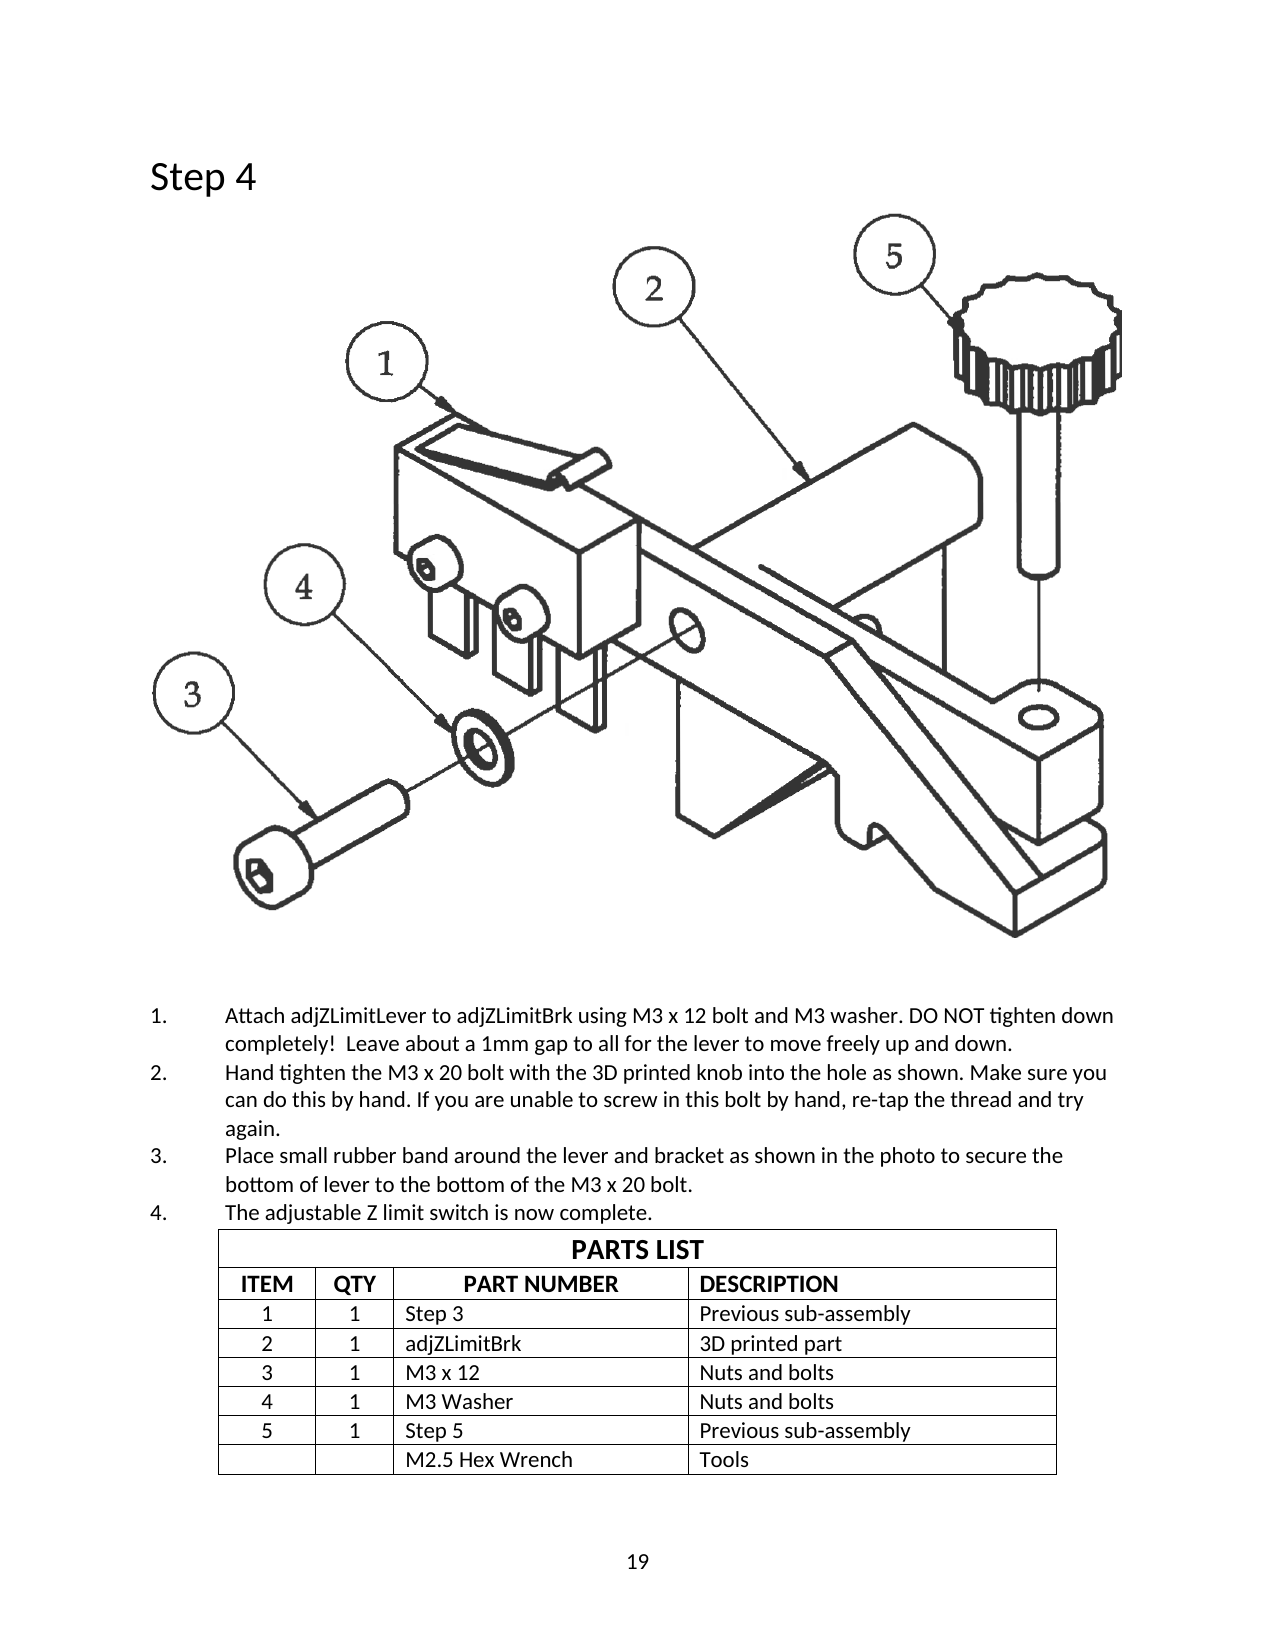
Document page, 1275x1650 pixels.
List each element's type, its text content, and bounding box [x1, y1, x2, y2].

table_cell 1 [316, 1387, 393, 1415]
subtitle 3. Place small rubber band around the lever and bracket as shown in the photo to secure the bottom of lever to the bottom of the M3 x 20 bolt. [150, 1142, 1125, 1198]
table_cell ITEM [219, 1268, 315, 1298]
table_cell 2 [219, 1329, 315, 1357]
table_cell 3 [219, 1358, 315, 1386]
table_cell [219, 1445, 315, 1473]
table_cell Step 3 [394, 1300, 688, 1328]
table_cell 1 [316, 1358, 393, 1386]
table_cell 3D printed part [689, 1329, 1056, 1357]
table_cell M3 Washer [394, 1387, 688, 1415]
table_cell Tools [689, 1445, 1056, 1473]
table_cell Previous sub-assembly [689, 1416, 1056, 1444]
picture [150, 212, 1121, 937]
table_cell Step 5 [394, 1416, 688, 1444]
table_header PARTS LIST [219, 1230, 1056, 1267]
table_cell QTY [316, 1268, 393, 1298]
table_cell Nuts and bolts [689, 1358, 1056, 1386]
table_cell 1 [316, 1416, 393, 1444]
subtitle 4. The adjustable Z limit switch is now complete. [150, 1198, 1125, 1226]
table_cell 1 [219, 1300, 315, 1328]
table_cell Previous sub-assembly [689, 1300, 1056, 1328]
table_cell M2.5 Hex Wrench [394, 1445, 688, 1473]
table_cell M3 x 12 [394, 1358, 688, 1386]
table_cell 5 [219, 1416, 315, 1444]
table_cell [316, 1445, 393, 1473]
table_cell 1 [316, 1329, 393, 1357]
table_cell PART NUMBER [394, 1268, 688, 1298]
table_cell 4 [219, 1387, 315, 1415]
table_cell adjZLimitBrk [394, 1329, 688, 1357]
subtitle 2. Hand tighten the M3 x 20 bolt with the 3D printed knob into the hole as shown. Make sure you can do this by hand. If you are unable to screw in this bolt by hand, re-tap the thread and try again. [150, 1058, 1125, 1142]
subtitle Step 4 [150, 150, 1125, 201]
table_cell DESCRIPTION [689, 1268, 1056, 1298]
table_cell 1 [316, 1300, 393, 1328]
table_cell Nuts and bolts [689, 1387, 1056, 1415]
